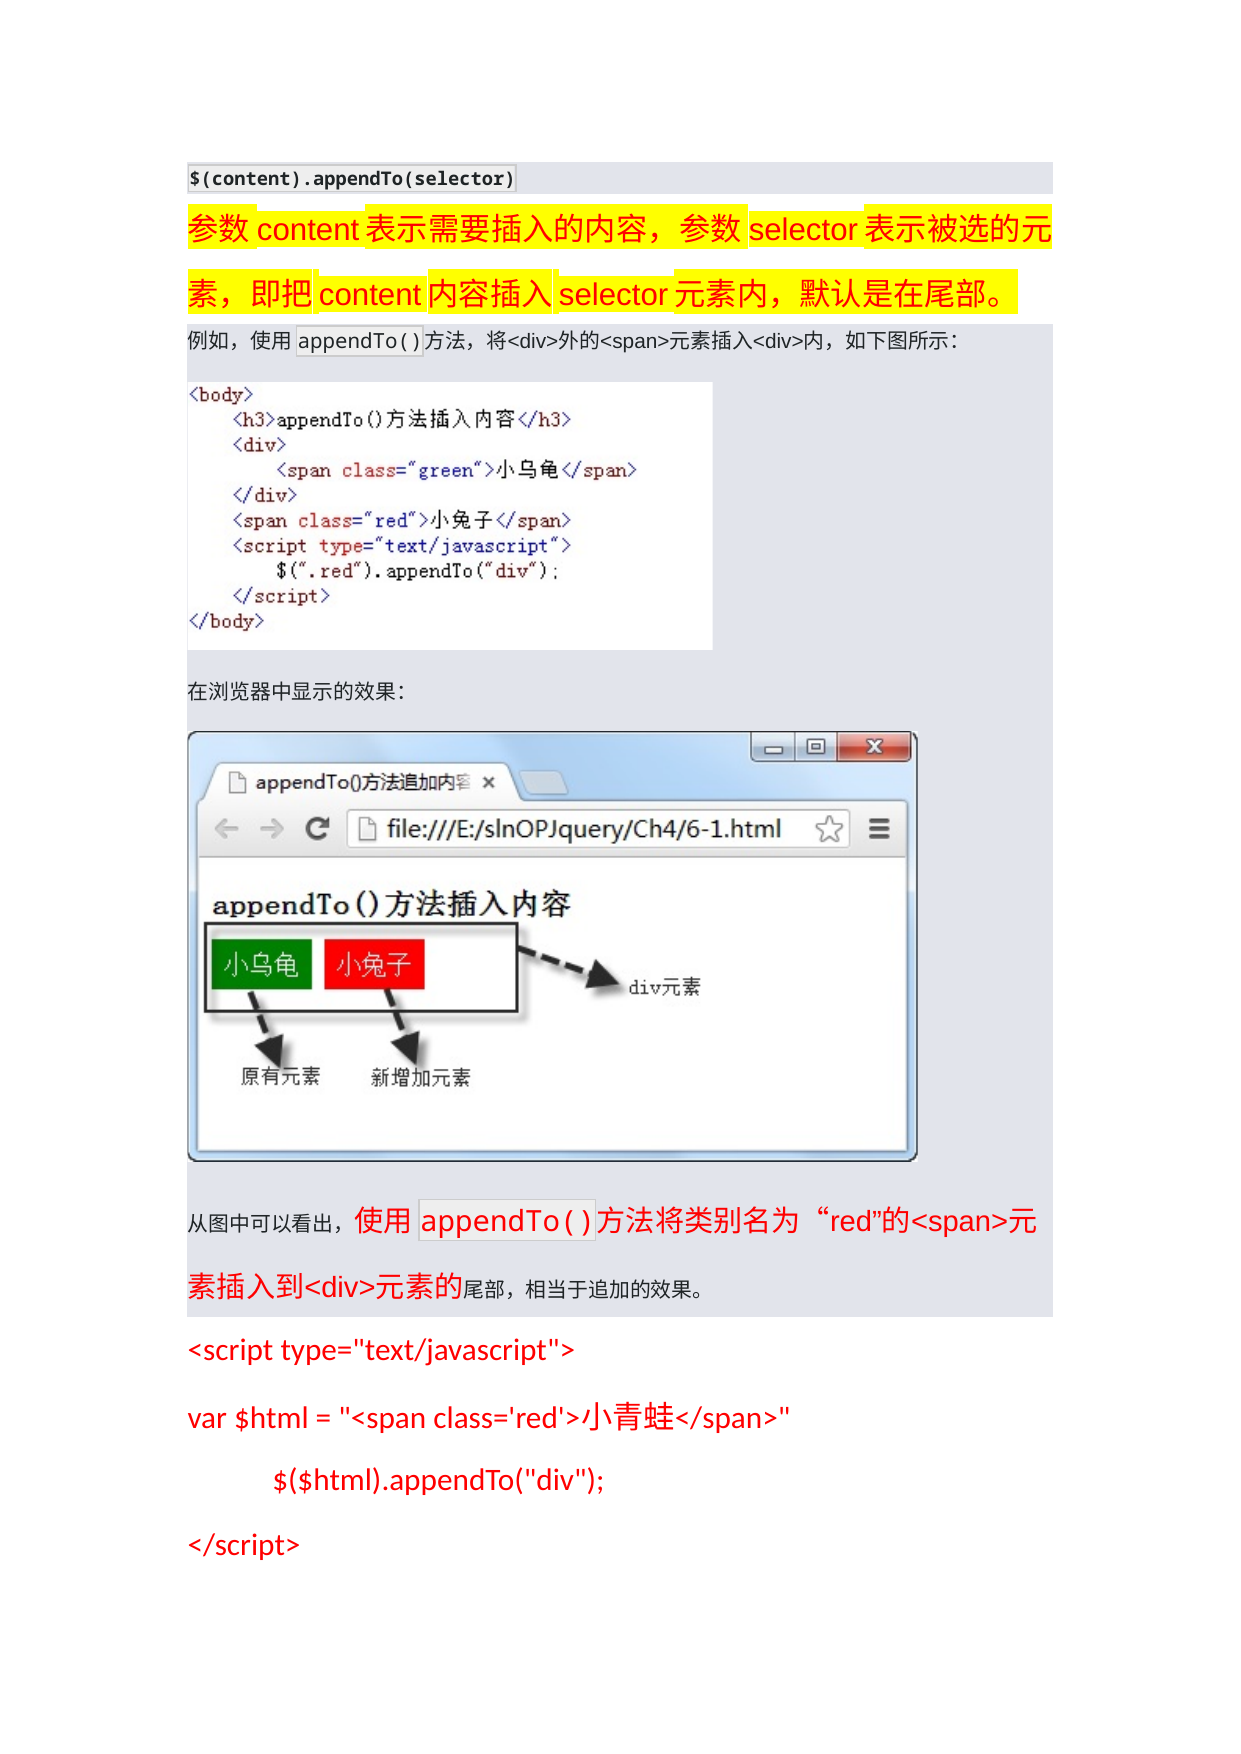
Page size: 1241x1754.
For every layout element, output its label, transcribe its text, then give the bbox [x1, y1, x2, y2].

picture [187, 382, 713, 650]
text $($html).appendTo("div"); [187, 1447, 1053, 1512]
text 参数content表示需要插入的内容，参数selector表示被选的元素，即把content内容插入selector元素内，默认是在尾部。 [187, 194, 1053, 324]
picture [187, 731, 918, 1162]
text 例如，使用appendTo()方法，将<div>外的<span>元素插入<div>内，如下图所示： [187, 324, 1053, 357]
text var $html = "<span class='red'>小青蛙</span>" [187, 1382, 1053, 1447]
text 从图中可以看出，使用appendTo()方法将类别名为“red”的<span>元素插入到<div>元素的尾部，相当于追加的效果。 [187, 1187, 1053, 1317]
text </script> [187, 1512, 1053, 1577]
text <script type="text/javascript"> [187, 1317, 1053, 1382]
text 在浏览器中显示的效果： [187, 674, 1053, 707]
text $(content).appendTo(selector) [187, 162, 1053, 194]
